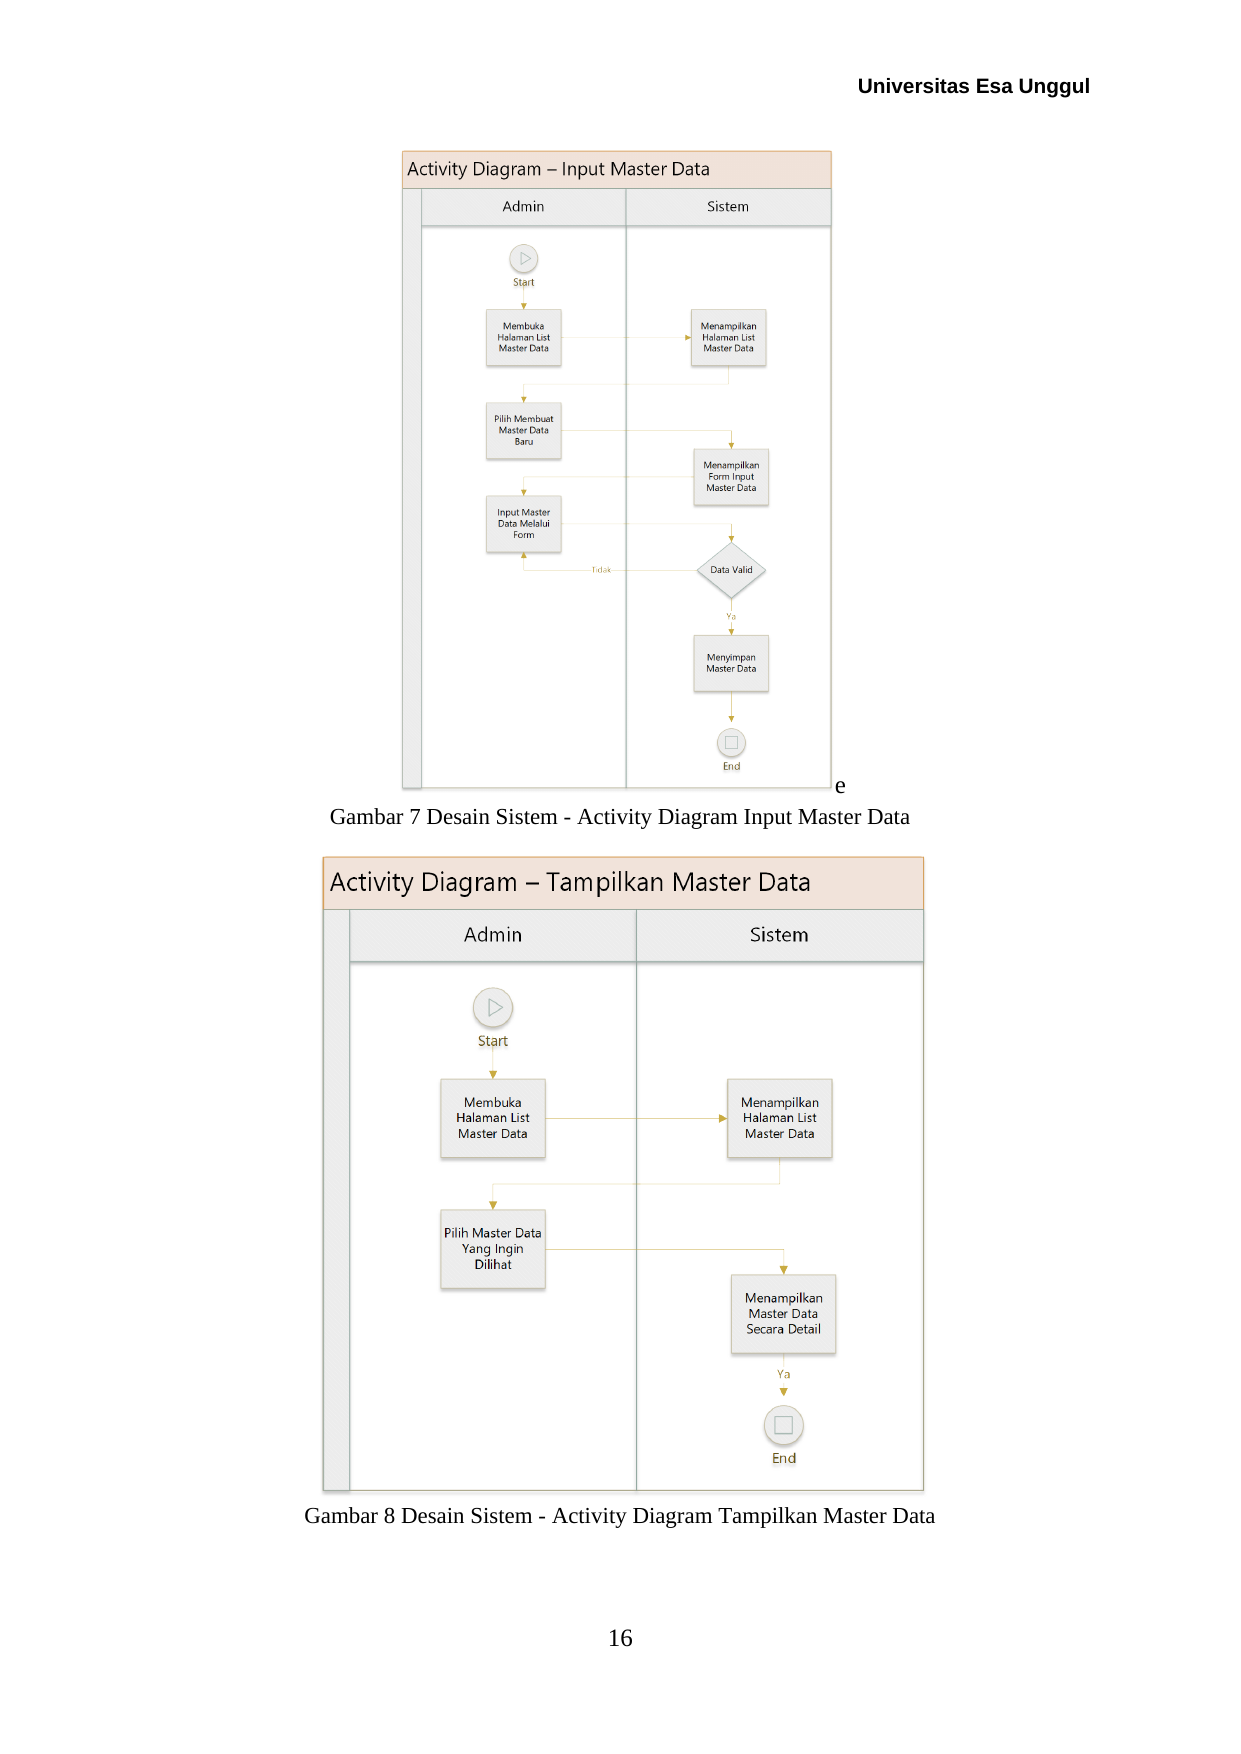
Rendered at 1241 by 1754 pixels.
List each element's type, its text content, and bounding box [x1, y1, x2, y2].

text Gambar 8 Desain Sistem - Activity Diagram Tampilkan Master Data [150, 1502, 1090, 1529]
text Gambar 7 Desain Sistem - Activity Diagram Input Master Data [150, 803, 1090, 830]
picture [311, 854, 929, 1499]
picture [394, 150, 835, 794]
